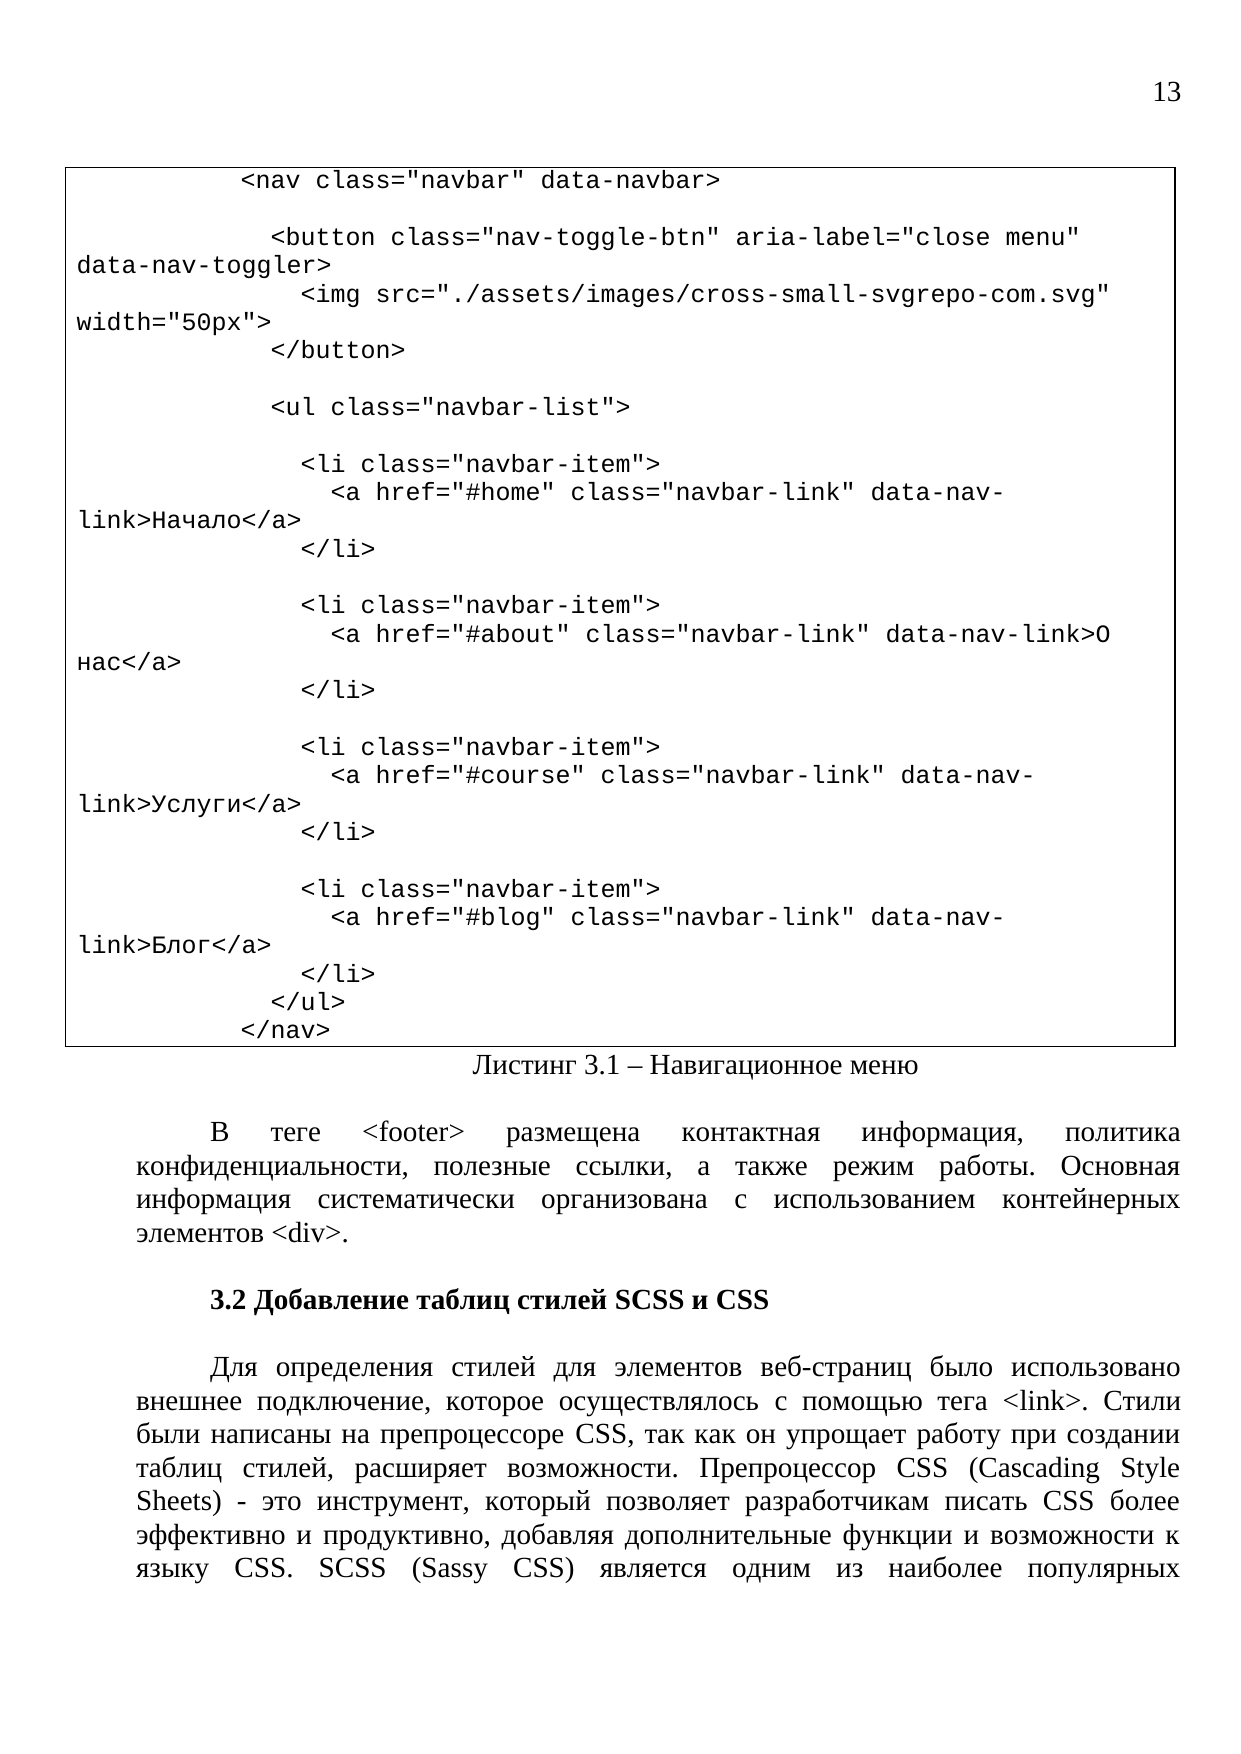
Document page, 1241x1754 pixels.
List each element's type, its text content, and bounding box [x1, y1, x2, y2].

text 3.2 Добавление таблиц стилей SCSS и CSS [136, 1282, 1181, 1316]
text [136, 1349, 1181, 1584]
text В теге <footer> размещена контактная информация, политика конфиденциальности, полезные ссылки, а также режим работы. Основная информация систематически организована с использованием контейнерных элементов <div>. [136, 1114, 1181, 1248]
table_header <nav class="navbar" data-navbar> <button class="nav-toggle-btn" aria-label="close menu" data-nav-toggler> <img src="./assets/images/cross-small-svgrepo-com.svg" width="50px"> </button> <ul class="navbar-list"> <li class="navbar-item"> <a href="#home" class="navbar-link" data-nav-link>Начало</a> </li> <li class="navbar-item"> <a href="#about" class="navbar-link" data-nav-link>О нас</a> </li> <li class="navbar-item"> <a href="#course" class="navbar-link" data-nav-link>Услуги</a> </li> <li class="navbar-item"> <a href="#blog" class="navbar-link" data-nav-link>Блог</a> </li> </ul> </nav> [66, 168, 1174, 1046]
text Листинг 3.1 – Навигационное меню [136, 141, 1181, 1081]
